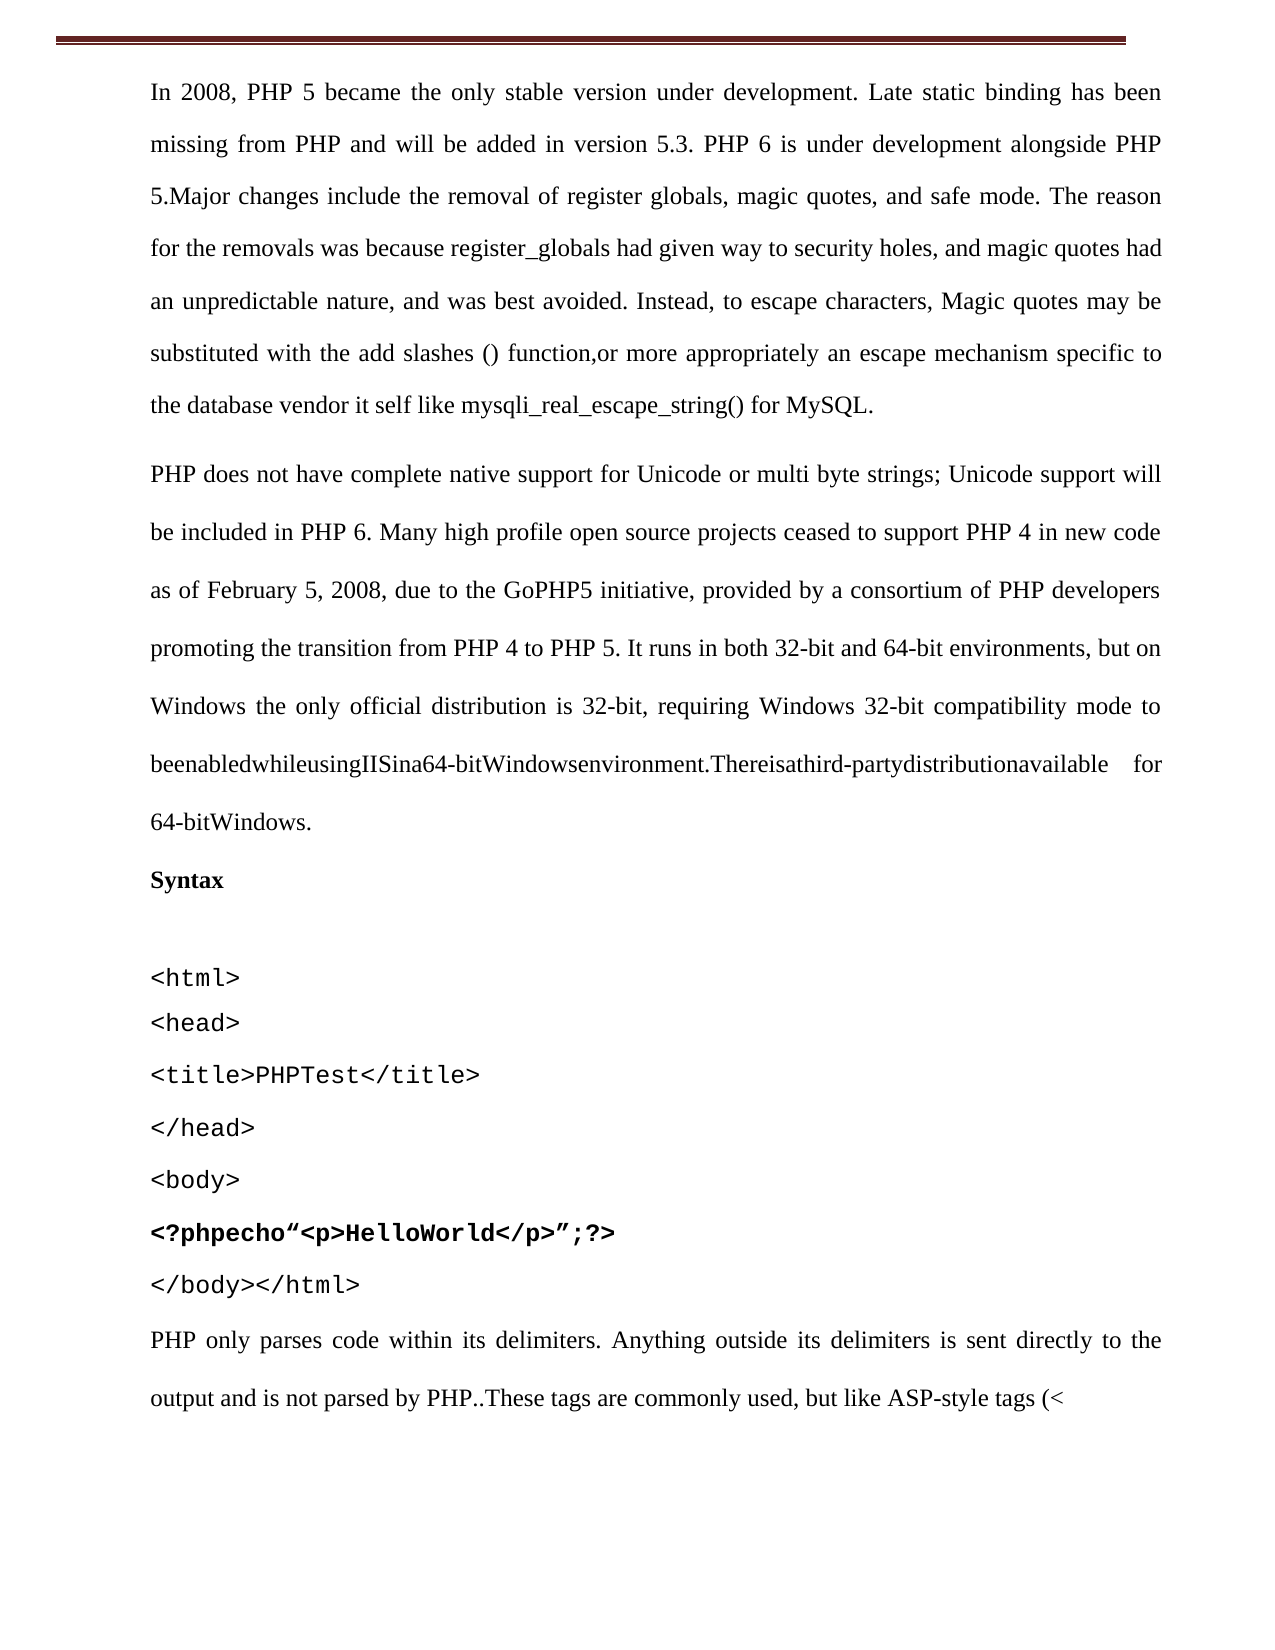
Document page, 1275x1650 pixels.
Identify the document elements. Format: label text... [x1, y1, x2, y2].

text <head> [150, 1011, 1183, 1039]
text </head> [150, 1116, 1183, 1144]
subtitle <?phpecho“<p>HelloWorld</p>”;?> [150, 1221, 1183, 1249]
text PHP does not have complete native support for Unicode or multi byte strings; Unicode support will be included in PHP 6. Many high profile open source projects ceased to support PHP 4 in new code as of February 5, 2008, due to the GoPHP5 initiative, provided by a consortium of PHP developers promoting the transition from PHP 4 to PHP 5. It runs in both 32-bit and 64-bit environments, but on Windows the only official distribution is 32-bit, requiring Windows 32-bit compatibility mode to beenabledwhileusingIISina64-bitWindowsenvironment.Thereisathird-partydistributionavailable for 64-bitWindows. [150, 459, 1162, 836]
text PHP only parses code within its delimiters. Anything outside its delimiters is sent directly to the output and is not parsed by PHP..These tags are commonly used, but like ASP-style tags (< [150, 1326, 1162, 1412]
text <html> [150, 966, 1183, 994]
text </body></html> [150, 1273, 1183, 1301]
text <title>PHPTest</title> [150, 1063, 1183, 1091]
subtitle Syntax [150, 865, 1183, 894]
text In 2008, PHP 5 became the only stable version under development. Late static binding has been missing from PHP and will be added in version 5.3. PHP 6 is under development alongside PHP 5.Major changes include the removal of register globals, magic quotes, and safe mode. The reason for the removals was because register_globals had given way to security holes, and magic quotes had an unpredictable nature, and was best avoided. Instead, to escape characters, Magic quotes may be substituted with the add slashes () function,or more appropriately an escape mechanism specific to the database vendor it self like mysqli_real_escape_string() for MySQL. [150, 77, 1163, 419]
text <body> [150, 1168, 1183, 1196]
